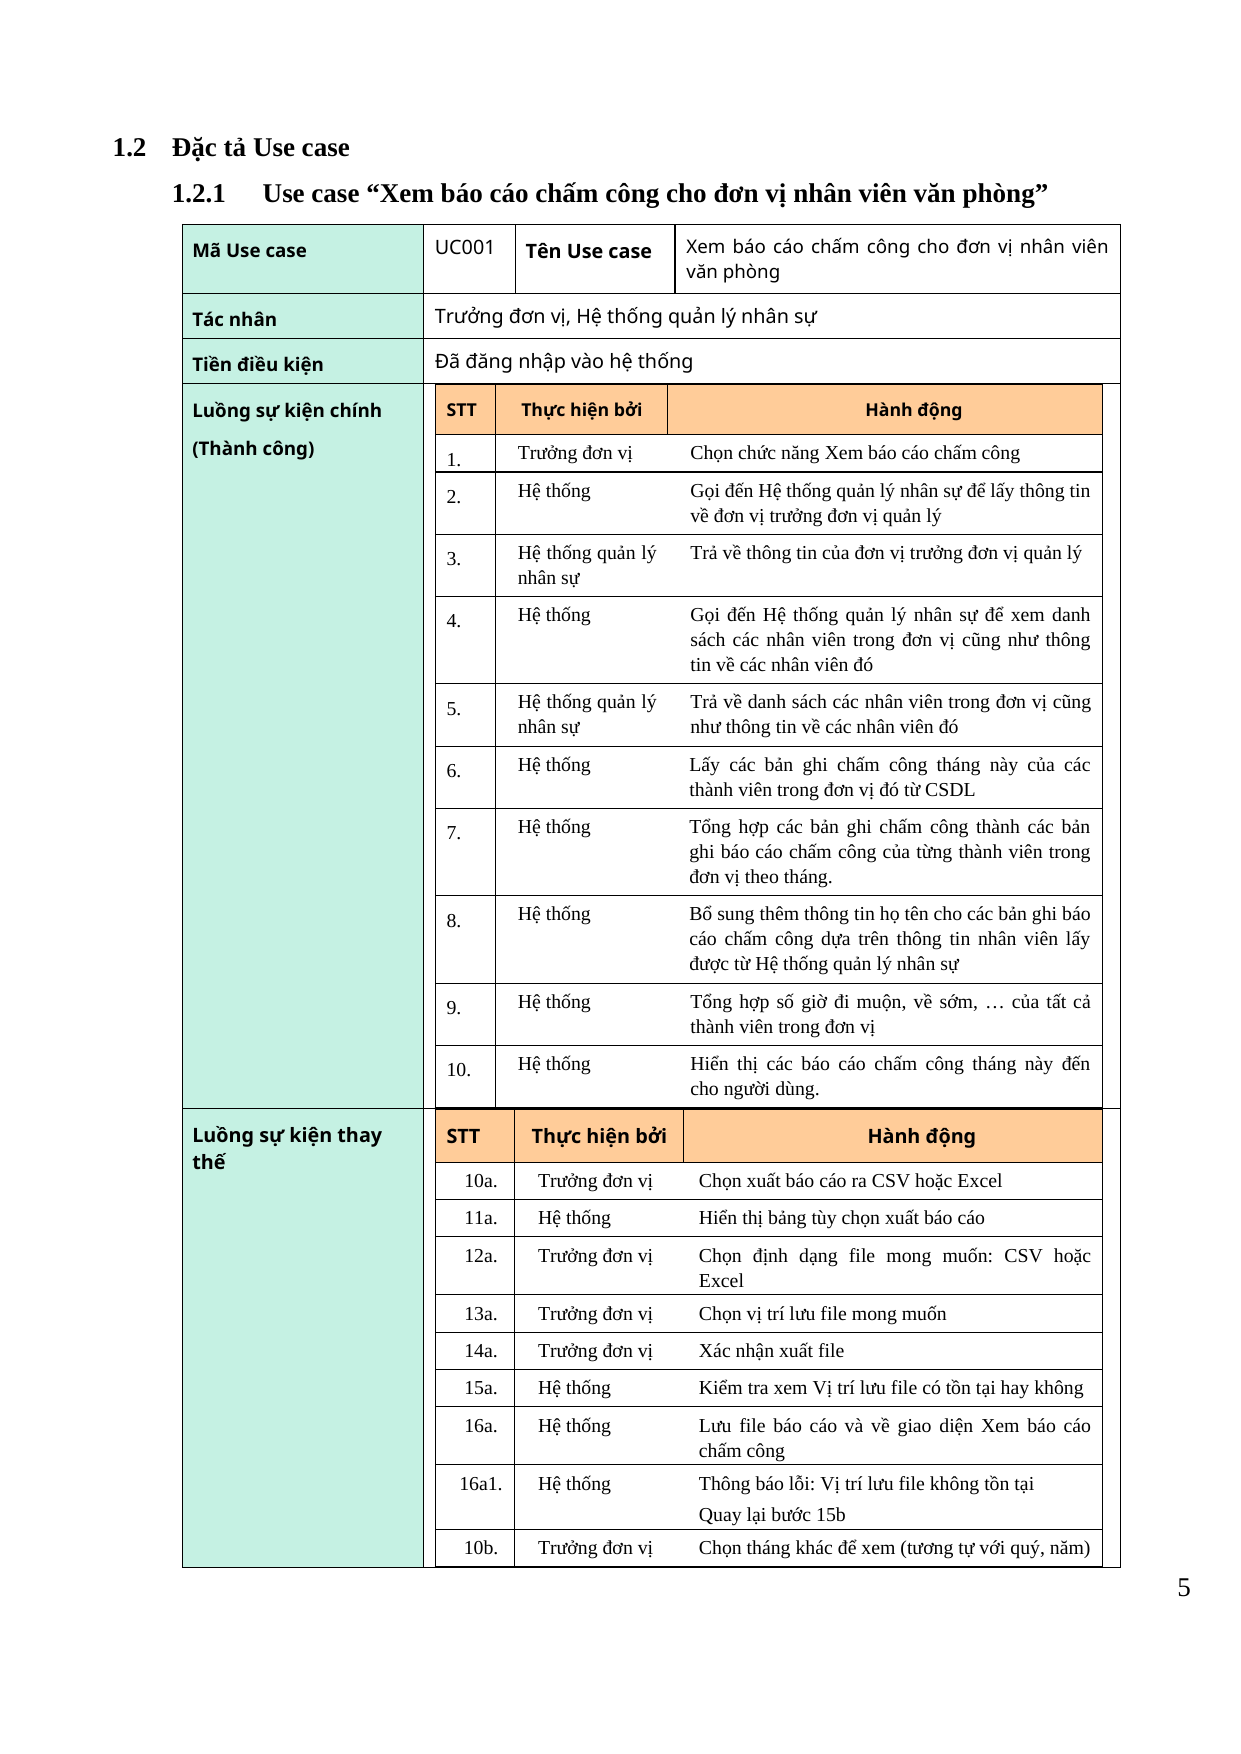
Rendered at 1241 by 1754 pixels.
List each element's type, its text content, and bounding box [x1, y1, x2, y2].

table_cell [1103, 384, 1120, 1108]
table_header Tên Use case [516, 225, 674, 293]
subtitle Use case “Xem báo cáo chấm công cho đơn vị nhân viên văn phòng” [172, 177, 1191, 208]
table_cell [436, 1295, 514, 1332]
table_cell [496, 684, 1102, 746]
table_cell [496, 473, 1102, 534]
table_header Mã Use case [183, 225, 423, 293]
subtitle Đặc tả Use case [112, 131, 1191, 162]
table_cell [496, 747, 1102, 808]
table_header Xem báo cáo chấm công cho đơn vị nhân viên văn phòng [676, 225, 1120, 293]
table_cell [436, 747, 495, 808]
table_cell [436, 473, 495, 534]
table_cell [496, 809, 1102, 895]
table_cell [515, 1407, 1102, 1464]
table_cell [436, 1333, 514, 1369]
table_cell [496, 896, 1102, 983]
table_cell [436, 684, 495, 746]
table_cell [496, 984, 1102, 1045]
table_cell [436, 1465, 514, 1529]
table_header UC001 [424, 225, 515, 293]
table_cell [436, 809, 495, 895]
table_cell [515, 1163, 1102, 1199]
table_cell [436, 1407, 514, 1464]
table_cell [436, 1530, 514, 1566]
table_cell Trưởng đơn vị, Hệ thống quản lý nhân sự [424, 294, 1120, 338]
table_cell [424, 1109, 435, 1567]
table_cell [436, 1046, 495, 1107]
table_cell [496, 435, 1102, 471]
table_cell [496, 535, 1102, 596]
table_cell [436, 1163, 514, 1199]
table_cell [436, 435, 495, 471]
table_cell [515, 1333, 1102, 1369]
table_cell [496, 597, 1102, 683]
table_cell [515, 1370, 1102, 1406]
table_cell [183, 1109, 423, 1567]
table_cell [515, 1200, 1102, 1236]
table_cell [1103, 1109, 1120, 1567]
table_cell [436, 1370, 514, 1406]
table_cell [436, 1200, 514, 1236]
table_cell [424, 384, 435, 1108]
table_cell [436, 535, 495, 596]
table_cell [515, 1465, 1102, 1529]
table_cell Tác nhân [183, 294, 423, 338]
table_cell [436, 984, 495, 1045]
table_cell [436, 597, 495, 683]
table_cell Luồng sự kiện chính (Thành công) [183, 384, 423, 1108]
table_cell [515, 1530, 1102, 1566]
table_cell Tiền điều kiện [183, 339, 423, 383]
table_cell [496, 1046, 1102, 1107]
table_cell [515, 1295, 1102, 1332]
table_cell [436, 1237, 514, 1294]
table_cell [436, 896, 495, 983]
table_cell [515, 1237, 1102, 1294]
table_cell Đã đăng nhập vào hệ thống [424, 339, 1120, 383]
